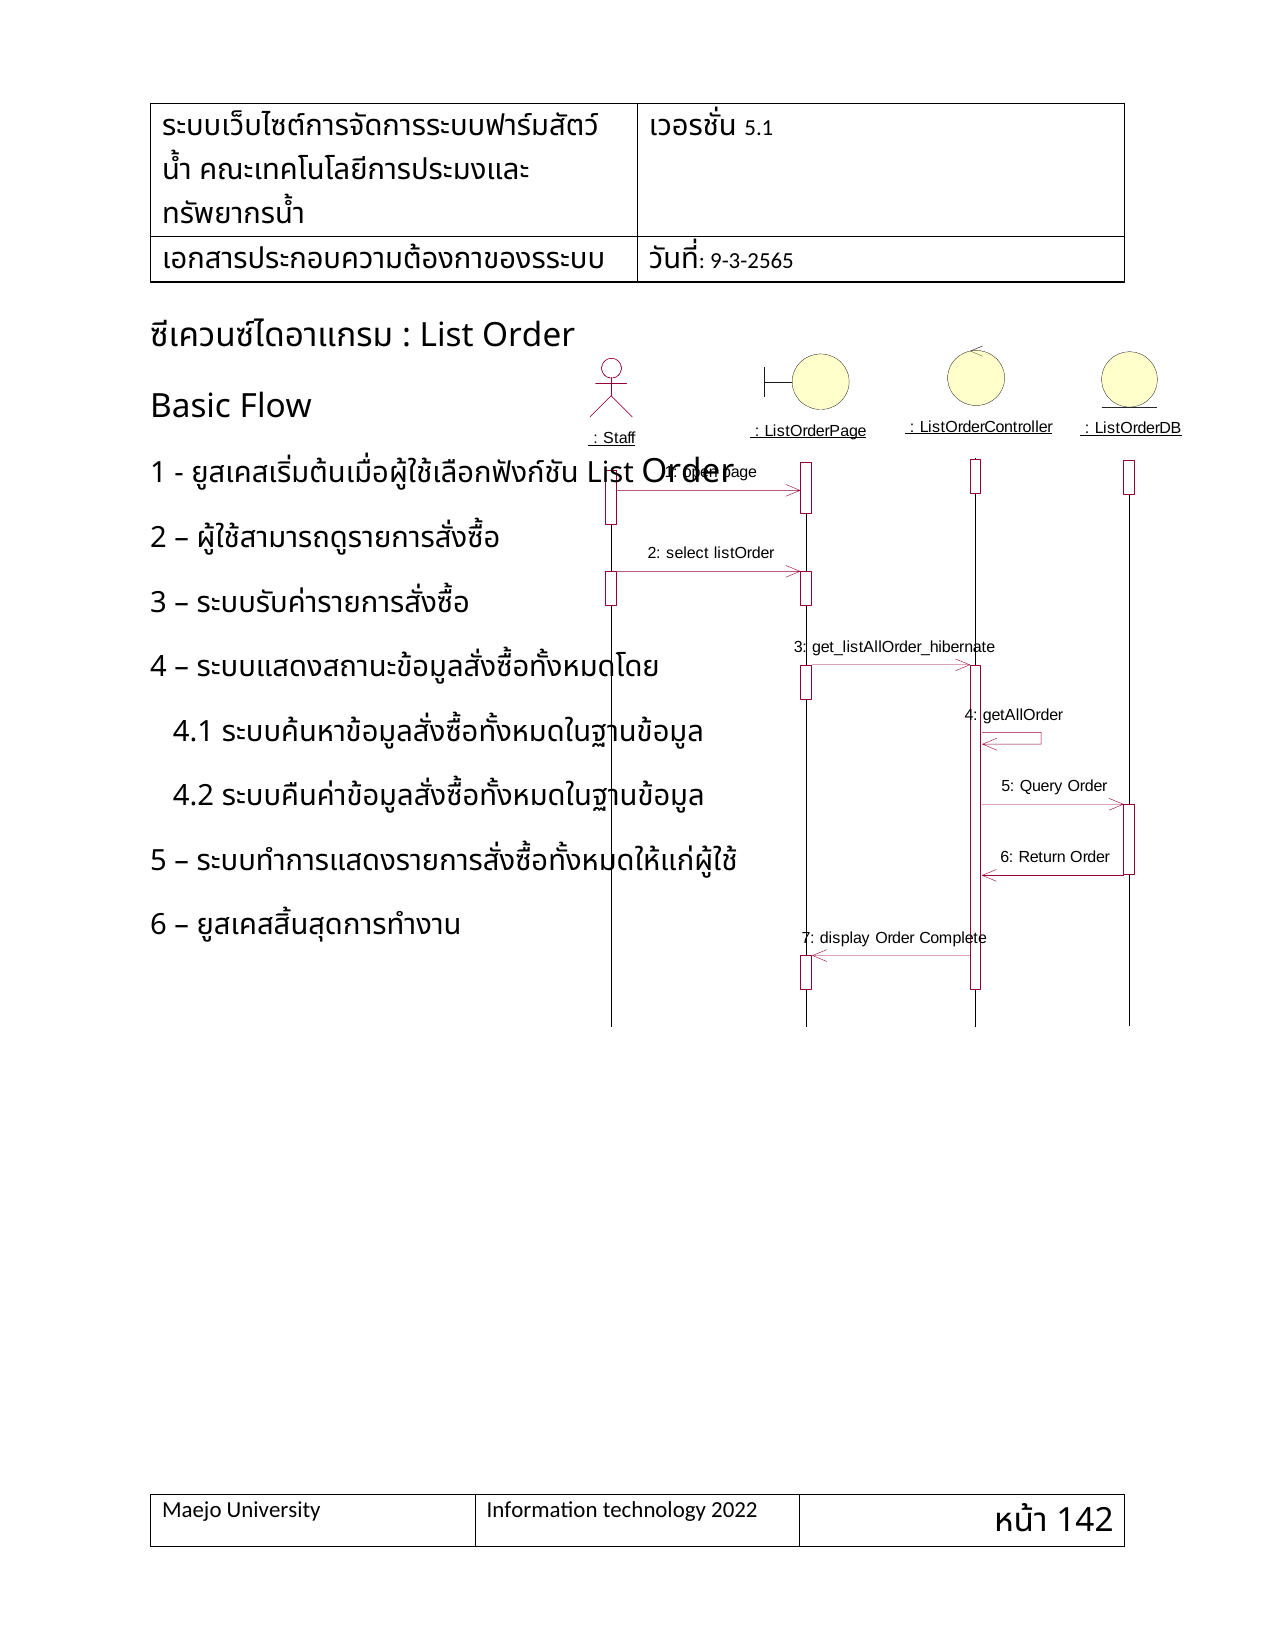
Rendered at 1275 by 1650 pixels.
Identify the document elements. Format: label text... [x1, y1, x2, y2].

text 4 – ระบบแสดงสถานะข้อมูลสั่งซื้อทั้งหมดโดย [150, 646, 1125, 690]
text 2 – ผู้ใช้สามารถดูรายการสั่งซื้อ [150, 517, 1125, 561]
text 5 – ระบบทำการแสดงรายการสั่งซื้อทั้งหมดให้แก่ผู้ใช้ [150, 839, 1125, 883]
text Basic Flow [150, 382, 1125, 427]
text 3 – ระบบรับค่ารายการสั่งซื้อ [150, 581, 1125, 625]
text 4.2 ระบบคืนค่าข้อมูลสั่งซื้อทั้งหมดในฐานข้อมูล [150, 774, 1125, 819]
text ซีเควนซ์ไดอาแกรม : List Order [150, 310, 1125, 361]
text 6 – ยูสเคสสิ้นสุดการทำงาน [150, 903, 1125, 948]
text 4.1 ระบบค้นหาข้อมูลสั่งซื้อทั้งหมดในฐานข้อมูล [150, 710, 1125, 754]
text 1 - ยูสเคสเริ่มต้นเมื่อผู้ใช้เลือกฟังก์ชัน List Order [150, 447, 1125, 496]
